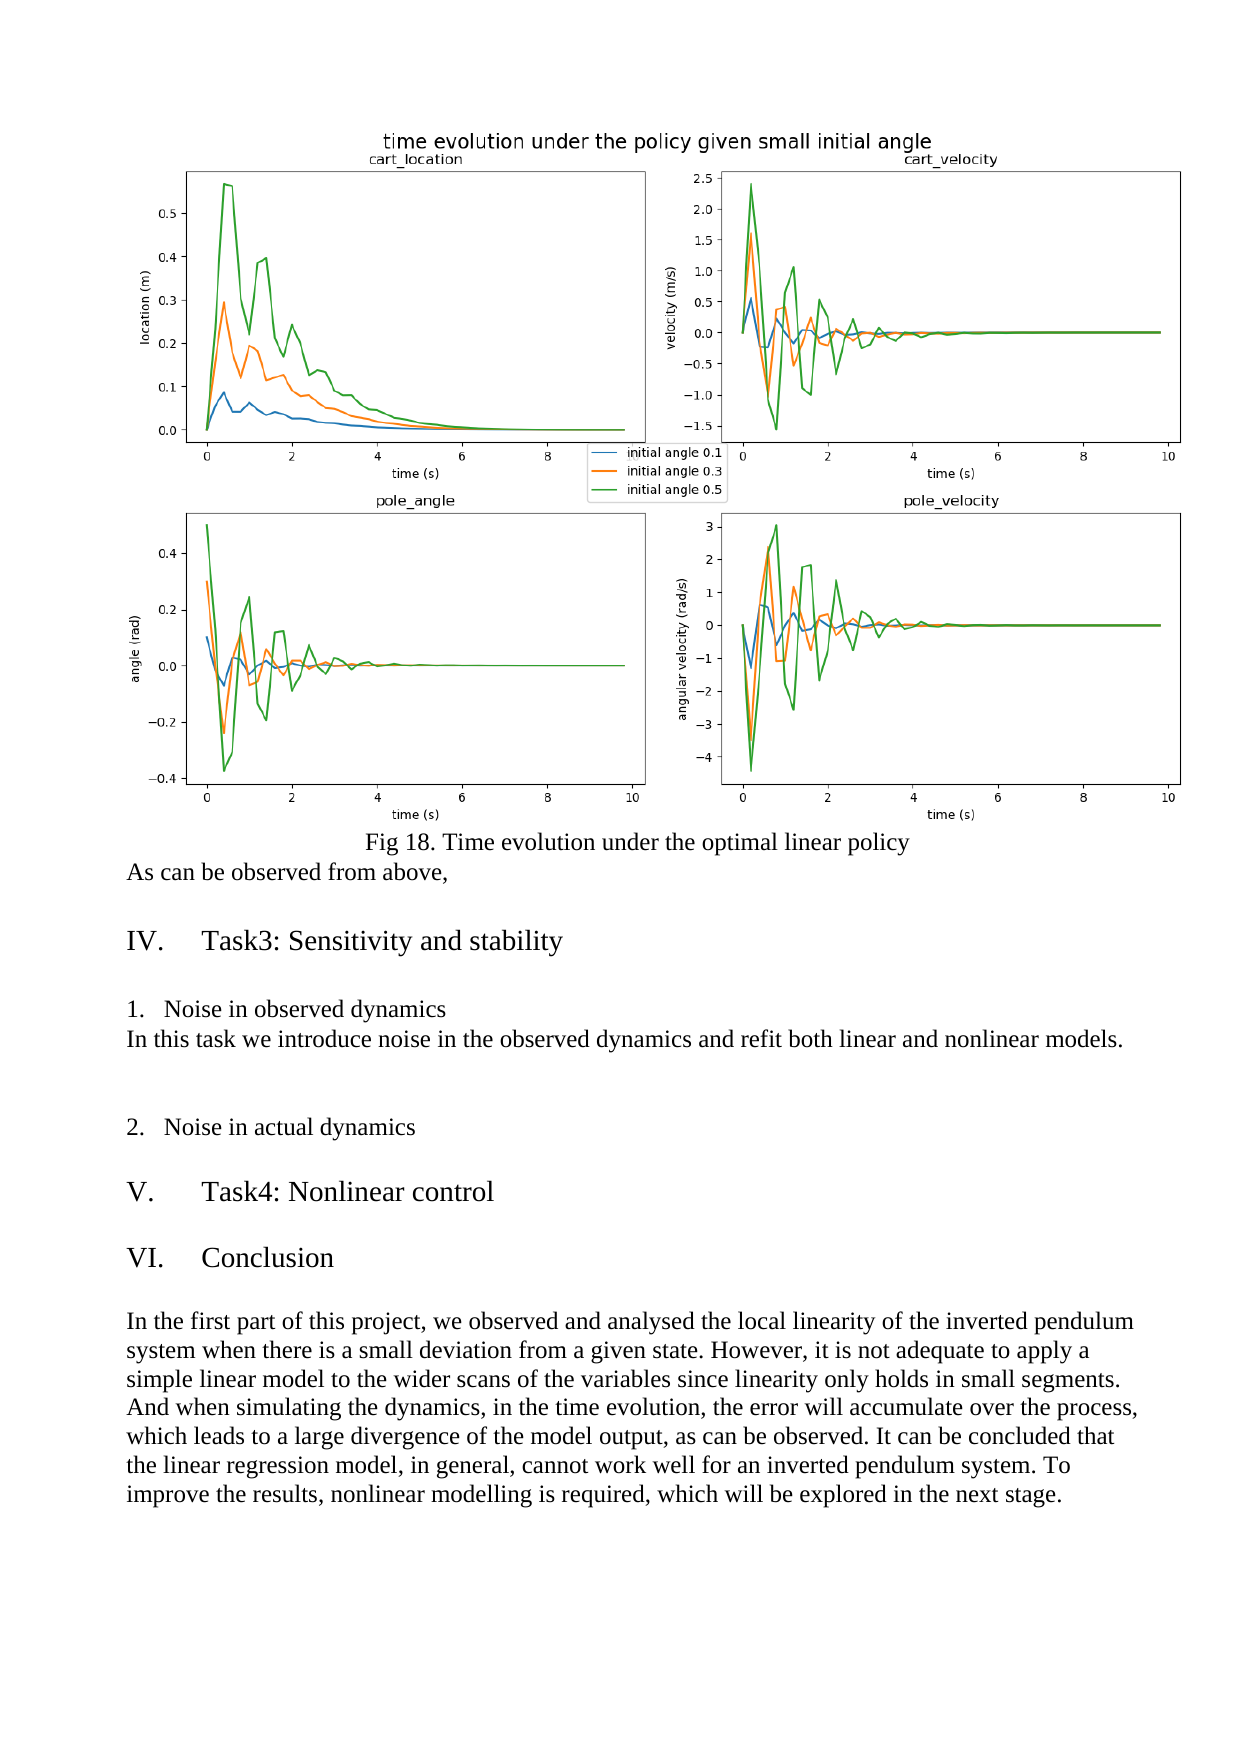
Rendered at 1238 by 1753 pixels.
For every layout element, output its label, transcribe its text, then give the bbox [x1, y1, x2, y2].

list Noise in observed dynamics [126, 994, 1149, 1022]
list Conclusion [126, 1240, 1149, 1274]
list Task4: Nonlinear control [126, 1174, 1149, 1208]
text In the first part of this project, we observed and analysed the local linearity of the inverted pendulum system when there is a small deviation from a given state. However, it is not adequate to apply a simple linear model to the wider scans of the variables since linearity only holds in small segments. And when simulating the dynamics, in the time evolution, the error will accumulate over the process, which leads to a large divergence of the model output, as can be observed. It can be concluded that the linear regression model, in general, cannot work well for an inverted pendulum system. To improve the results, nonlinear modelling is required, which will be explored in the next stage. [126, 1306, 1149, 1507]
text Fig 18. Time evolution under the optimal linear policy [126, 827, 1149, 855]
list Noise in actual dynamics [126, 1112, 1149, 1141]
list Task3: Sensitivity and stability [126, 923, 1149, 957]
text In this task we introduce noise in the observed dynamics and refit both linear and nonlinear models. [126, 1024, 1149, 1053]
picture [126, 118, 1187, 825]
text As can be observed from above, [126, 857, 1149, 886]
